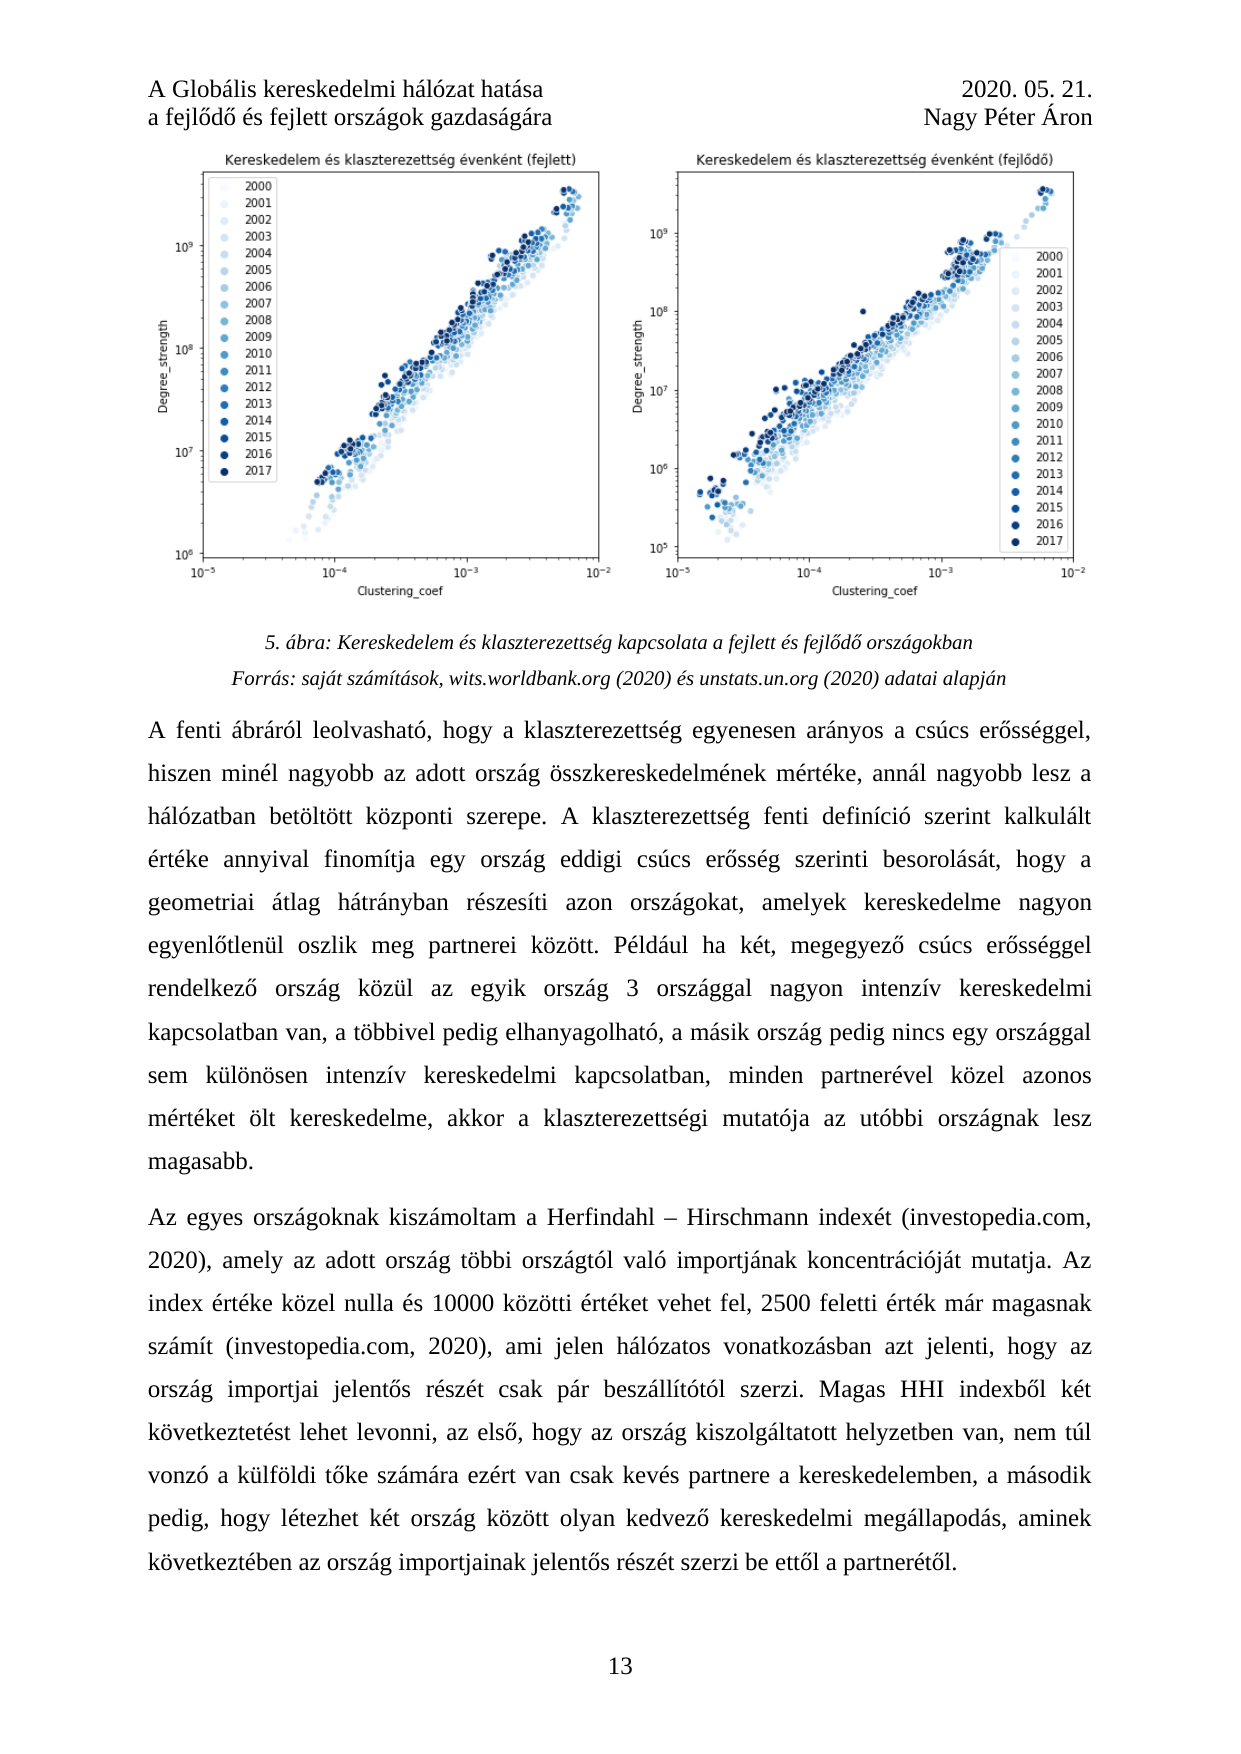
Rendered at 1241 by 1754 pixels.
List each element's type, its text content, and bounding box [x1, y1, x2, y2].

text A fenti ábráról leolvasható, hogy a klaszterezettség egyenesen arányos a csúcs erősséggel, hiszen minél nagyobb az adott ország összkereskedelmének mértéke, annál nagyobb lesz a hálózatban betöltött központi szerepe. A klaszterezettség fenti definíció szerint kalkulált értéke annyival finomítja egy ország eddigi csúcs erősség szerinti besorolását, hogy a geometriai átlag hátrányban részesíti azon országokat, amelyek kereskedelme nagyon egyenlőtlenül oszlik meg partnerei között. Például ha két, megegyező csúcs erősséggel rendelkező ország közül az egyik ország 3 országgal nagyon intenzív kereskedelmi kapcsolatban van, a többivel pedig elhanyagolható, a másik ország pedig nincs egy országgal sem különösen intenzív kereskedelmi kapcsolatban, minden partnerével közel azonos mértéket ölt kereskedelme, akkor a klaszterezettségi mutatója az utóbbi országnak lesz magasabb. [148, 715, 1093, 1175]
text Forrás: saját számítások, wits.worldbank.org (2020) és unstats.un.org (2020) adatai alapján [148, 666, 1093, 690]
text Az egyes országoknak kiszámoltam a Herfindahl – Hirschmann indexét (investopedia.com, 2020), amely az adott ország többi országtól való importjának koncentrációját mutatja. Az index értéke közel nulla és 10000 közötti értéket vehet fel, 2500 feletti érték már magasnak számít (investopedia.com, 2020), ami jelen hálózatos vonatkozásban azt jelenti, hogy az ország importjai jelentős részét csak pár beszállítótól szerzi. Magas HHI indexből két következtetést lehet levonni, az első, hogy az ország kiszolgáltatott helyzetben van, nem túl vonzó a külföldi tőke számára ezért van csak kevés partnere a kereskedelemben, a második pedig, hogy létezhet két ország között olyan kedvező kereskedelmi megállapodás, aminek következtében az ország importjainak jelentős részét szerzi be ettől a partnerétől. [148, 1202, 1093, 1575]
text 5. ábra: Kereskedelem és klaszterezettség kapcsolata a fejlett és fejlődő országokban [148, 630, 1093, 654]
picture [147, 147, 1093, 603]
